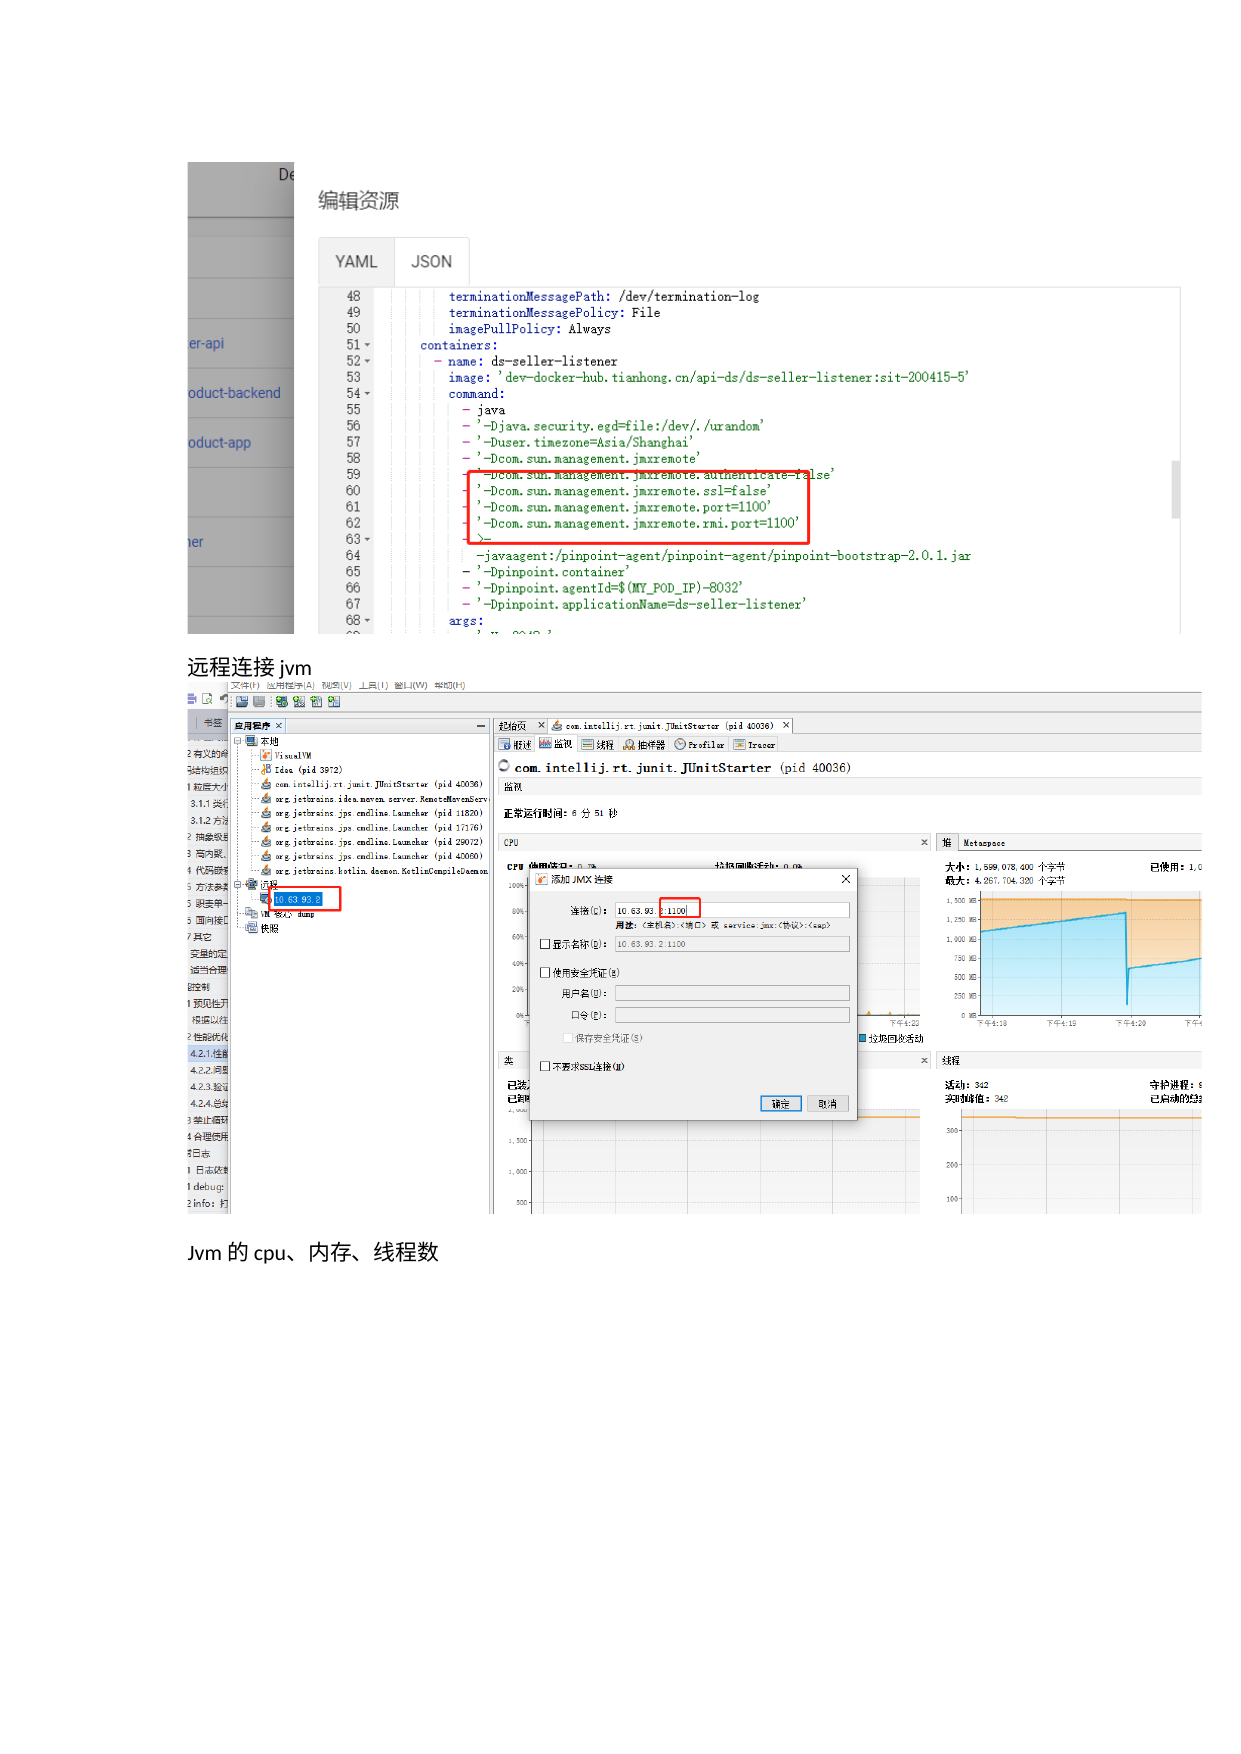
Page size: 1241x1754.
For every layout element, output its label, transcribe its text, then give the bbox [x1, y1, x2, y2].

text Jvm 的 cpu、内存、线程数 [187, 1234, 1053, 1267]
text 远程连接jvm [187, 649, 1053, 682]
picture [187, 682, 1202, 1214]
picture [187, 162, 1202, 634]
